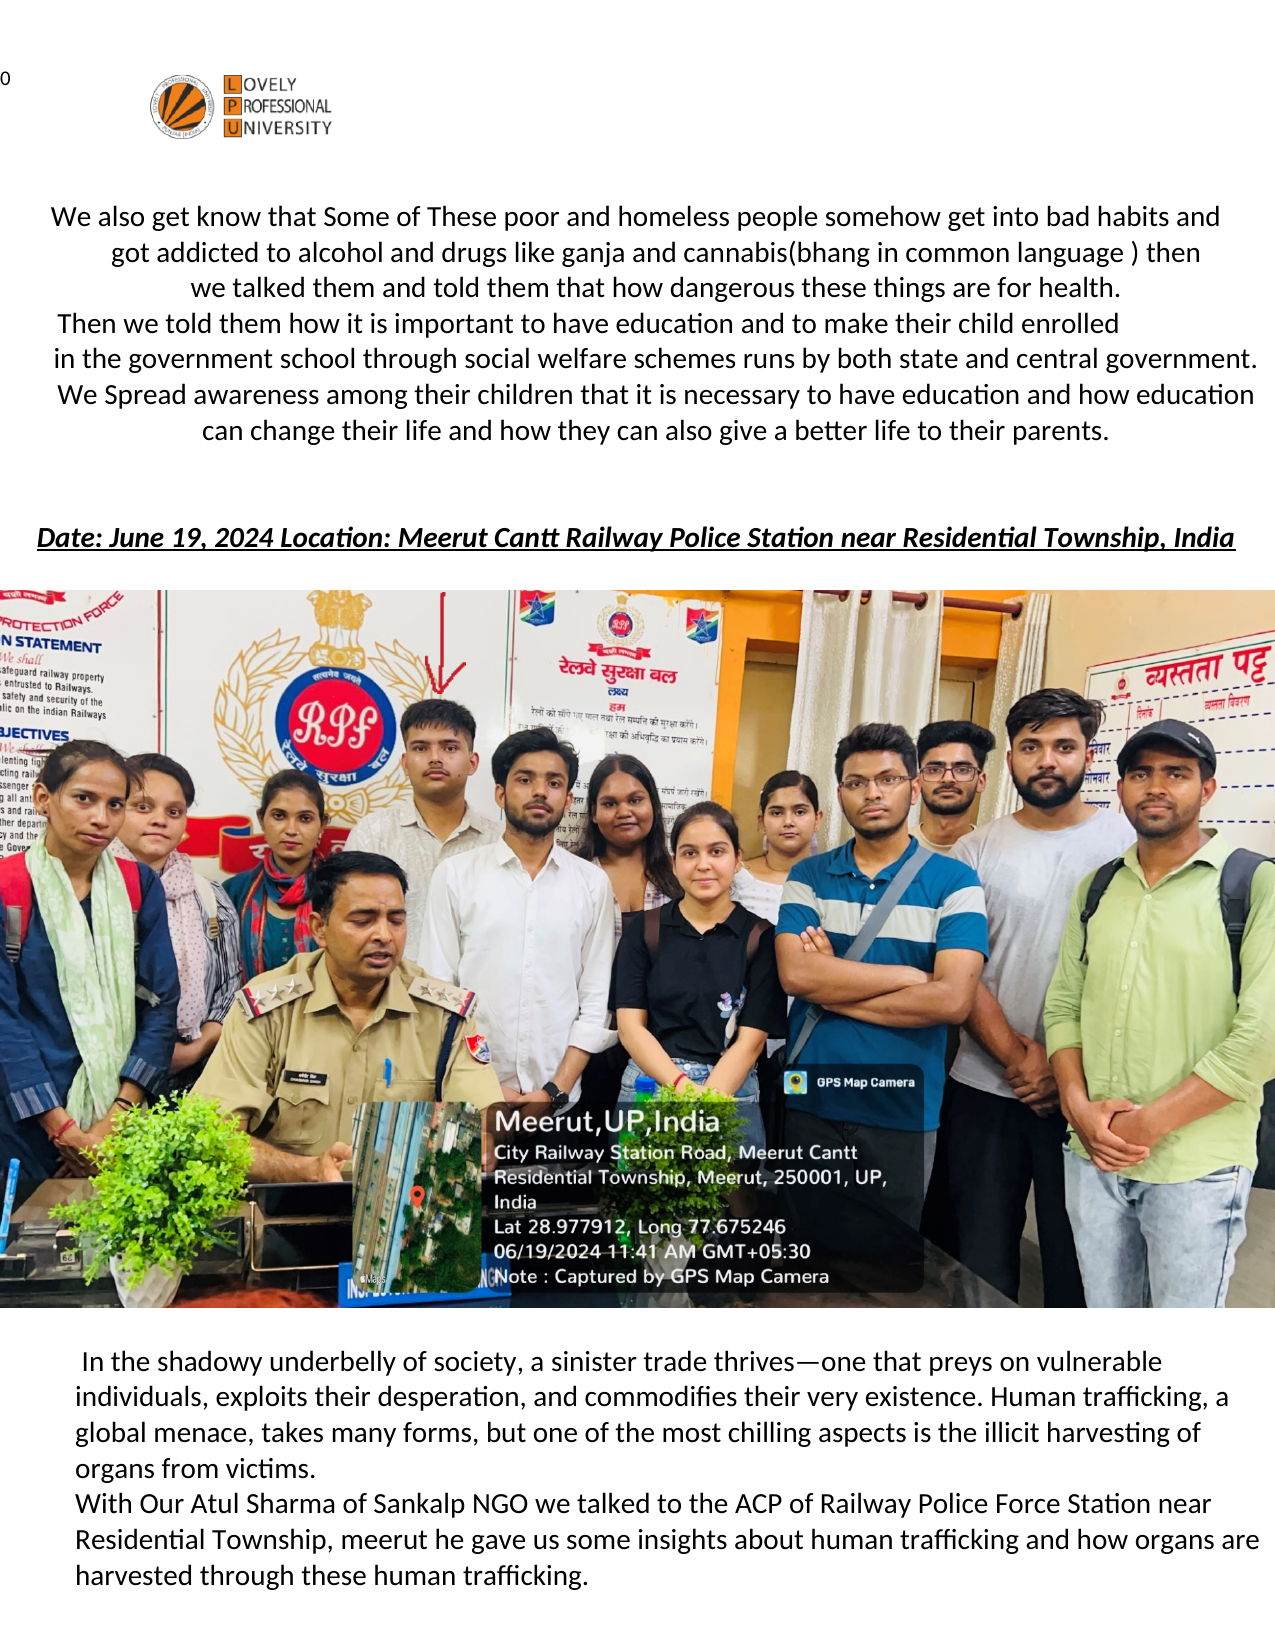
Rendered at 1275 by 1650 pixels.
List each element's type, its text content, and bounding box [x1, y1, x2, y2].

text we talked them and told them that how dangerous these things are for health. [37, 269, 1275, 305]
text Then we told them how it is important to have education and to make their child enrolled [37, 305, 1275, 341]
text in the government school through social welfare schemes runs by both state and central government. We Spread awareness among their children that it is necessary to have education and how education can change their life and how they can also give a better life to their parents. [37, 341, 1275, 447]
picture [0, 590, 1275, 1308]
text We also get know that Some of These poor and homeless people somehow get into bad habits and [37, 198, 1275, 234]
text got addicted to alcohol and drugs like ganja and cannabis(bhang in common language ) then [37, 234, 1275, 269]
text In the shadowy underbelly of society, a sinister trade thrives—one that preys on vulnerable individuals, exploits their desperation, and commodifies their very existence. Human trafficking, a global menace, takes many forms, but one of the most chilling aspects is the illicit harvesting of organs from victims. [75, 1343, 1275, 1485]
text Date: June 19, 2024 Location: Meerut Cantt Railway Police Station near Residential Township, India [0, 519, 1275, 554]
picture [150, 75, 332, 139]
text With Our Atul Sharma of Sankalp NGO we talked to the ACP of Railway Police Force Station near Residential Township, meerut he gave us some insights about human trafficking and how organs are harvested through these human trafficking. [75, 1485, 1275, 1592]
